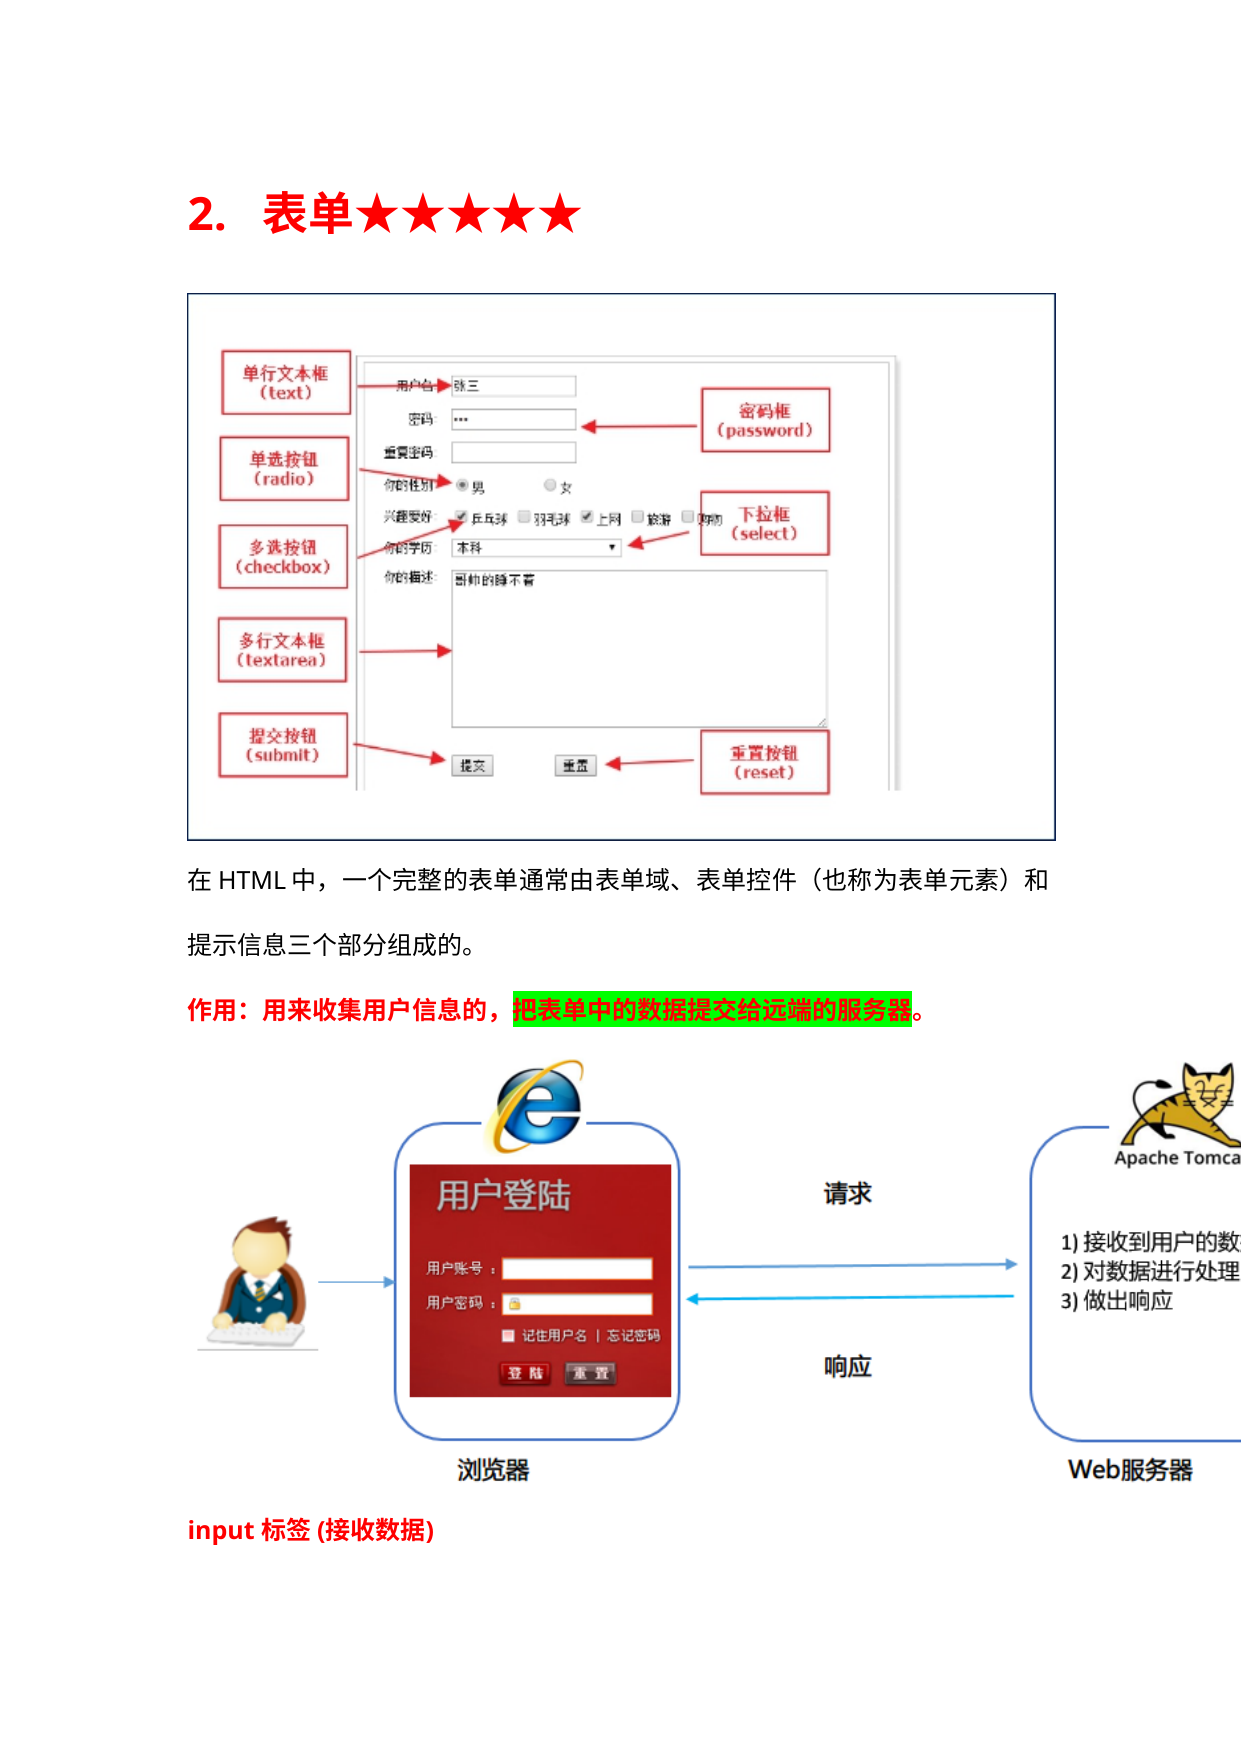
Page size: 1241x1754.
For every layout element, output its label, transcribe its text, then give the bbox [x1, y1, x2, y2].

subtitle 表单★★★★★ [187, 162, 1053, 259]
text input 标签 (接收数据) [187, 1496, 1053, 1561]
text 在HTML中，一个完整的表单通常由表单域、表单控件（也称为表单元素）和提示信息三个部分组成的。 [187, 846, 1053, 976]
picture [187, 1041, 1241, 1493]
text 作用：用来收集用户信息的，把表单中的数据提交给远端的服务器。 [187, 976, 1053, 1041]
picture [187, 293, 1056, 841]
